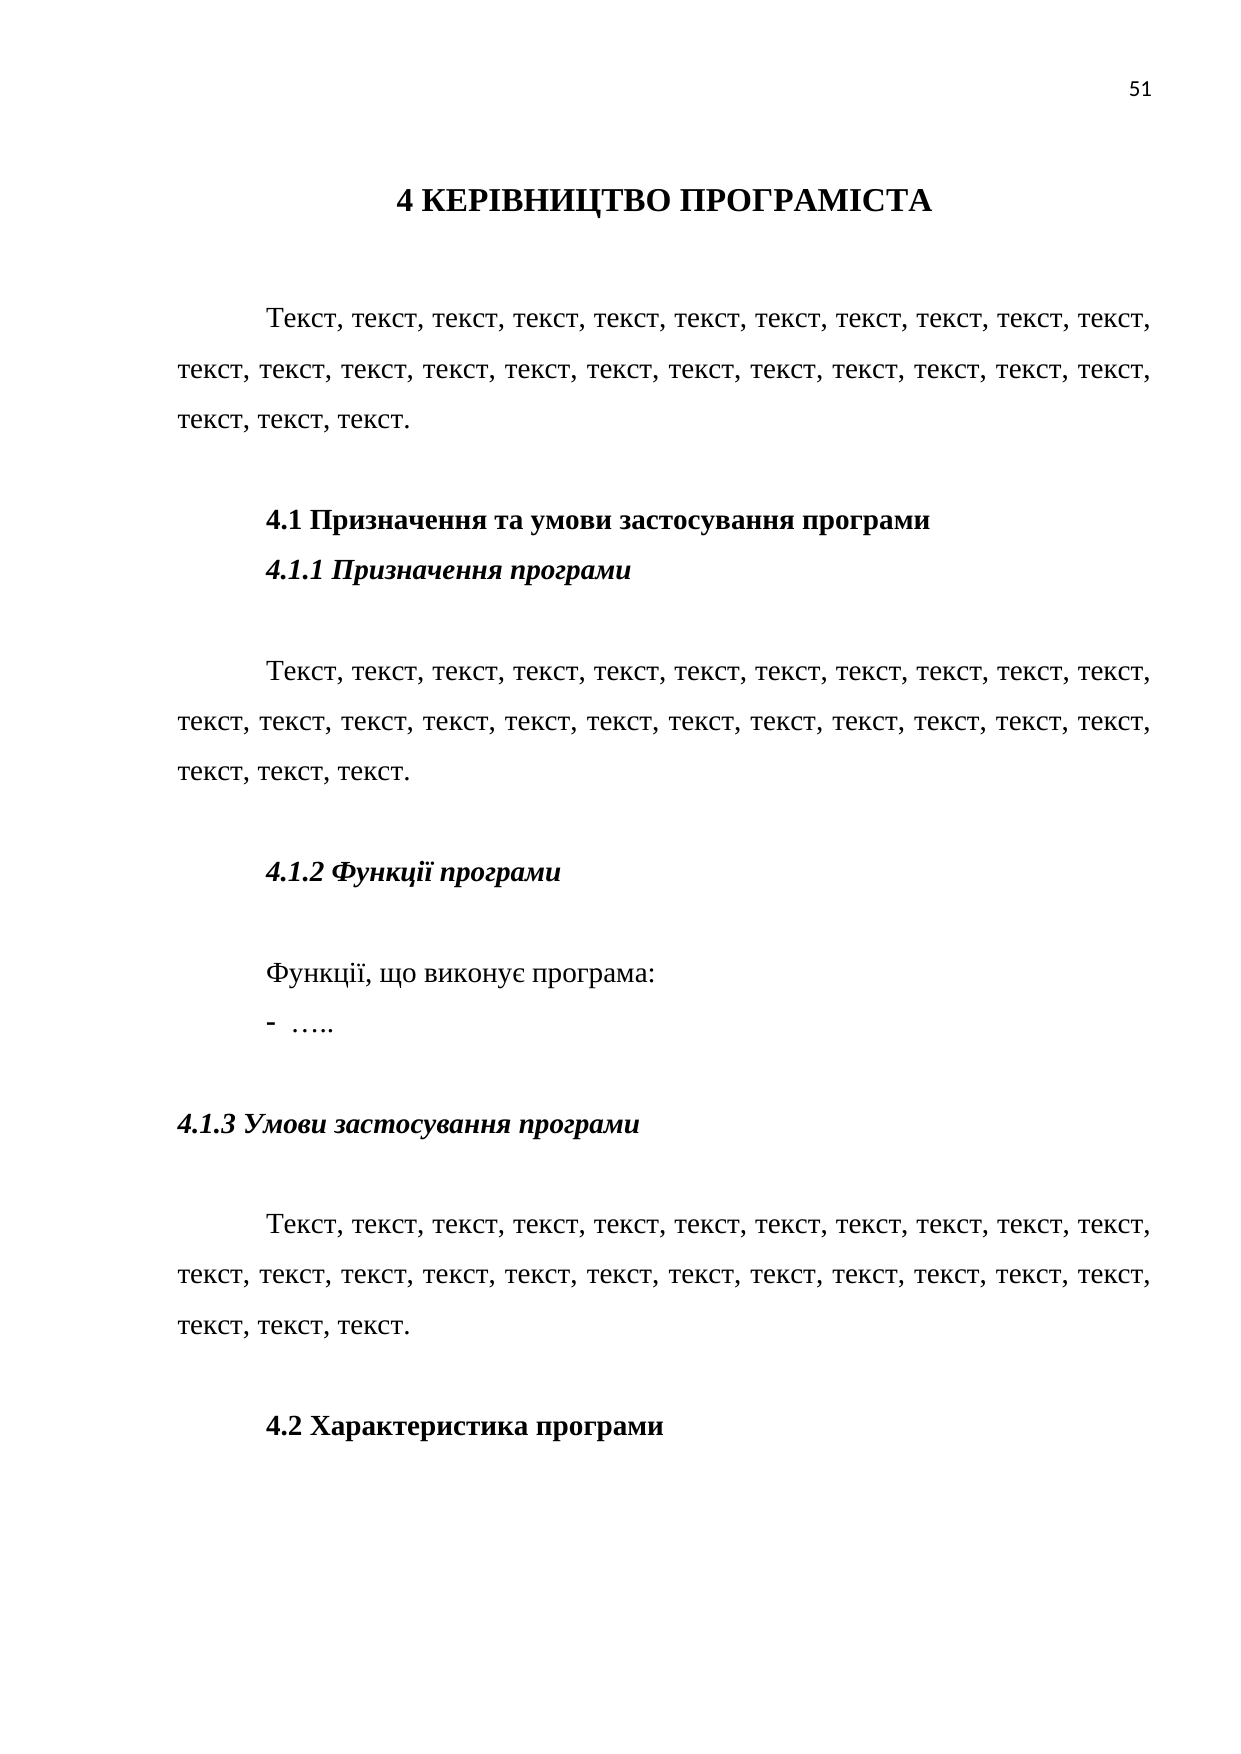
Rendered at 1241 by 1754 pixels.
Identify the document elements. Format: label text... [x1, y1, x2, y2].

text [177, 1206, 1152, 1341]
title 4.2 Характеристика програми [177, 1408, 1152, 1441]
text ….. [177, 1005, 1152, 1039]
text Функції, що виконує програма: [177, 955, 1152, 988]
title 4.1.1 Призначення програми [177, 552, 1152, 586]
title 4.1.2 Функції програми [177, 854, 1152, 888]
title 4.1.3 Умови застосування програми [177, 1055, 1152, 1139]
title 4.1 Призначення та умови застосування програми [177, 502, 1152, 535]
title 4 керівництво програміста [177, 181, 1152, 219]
